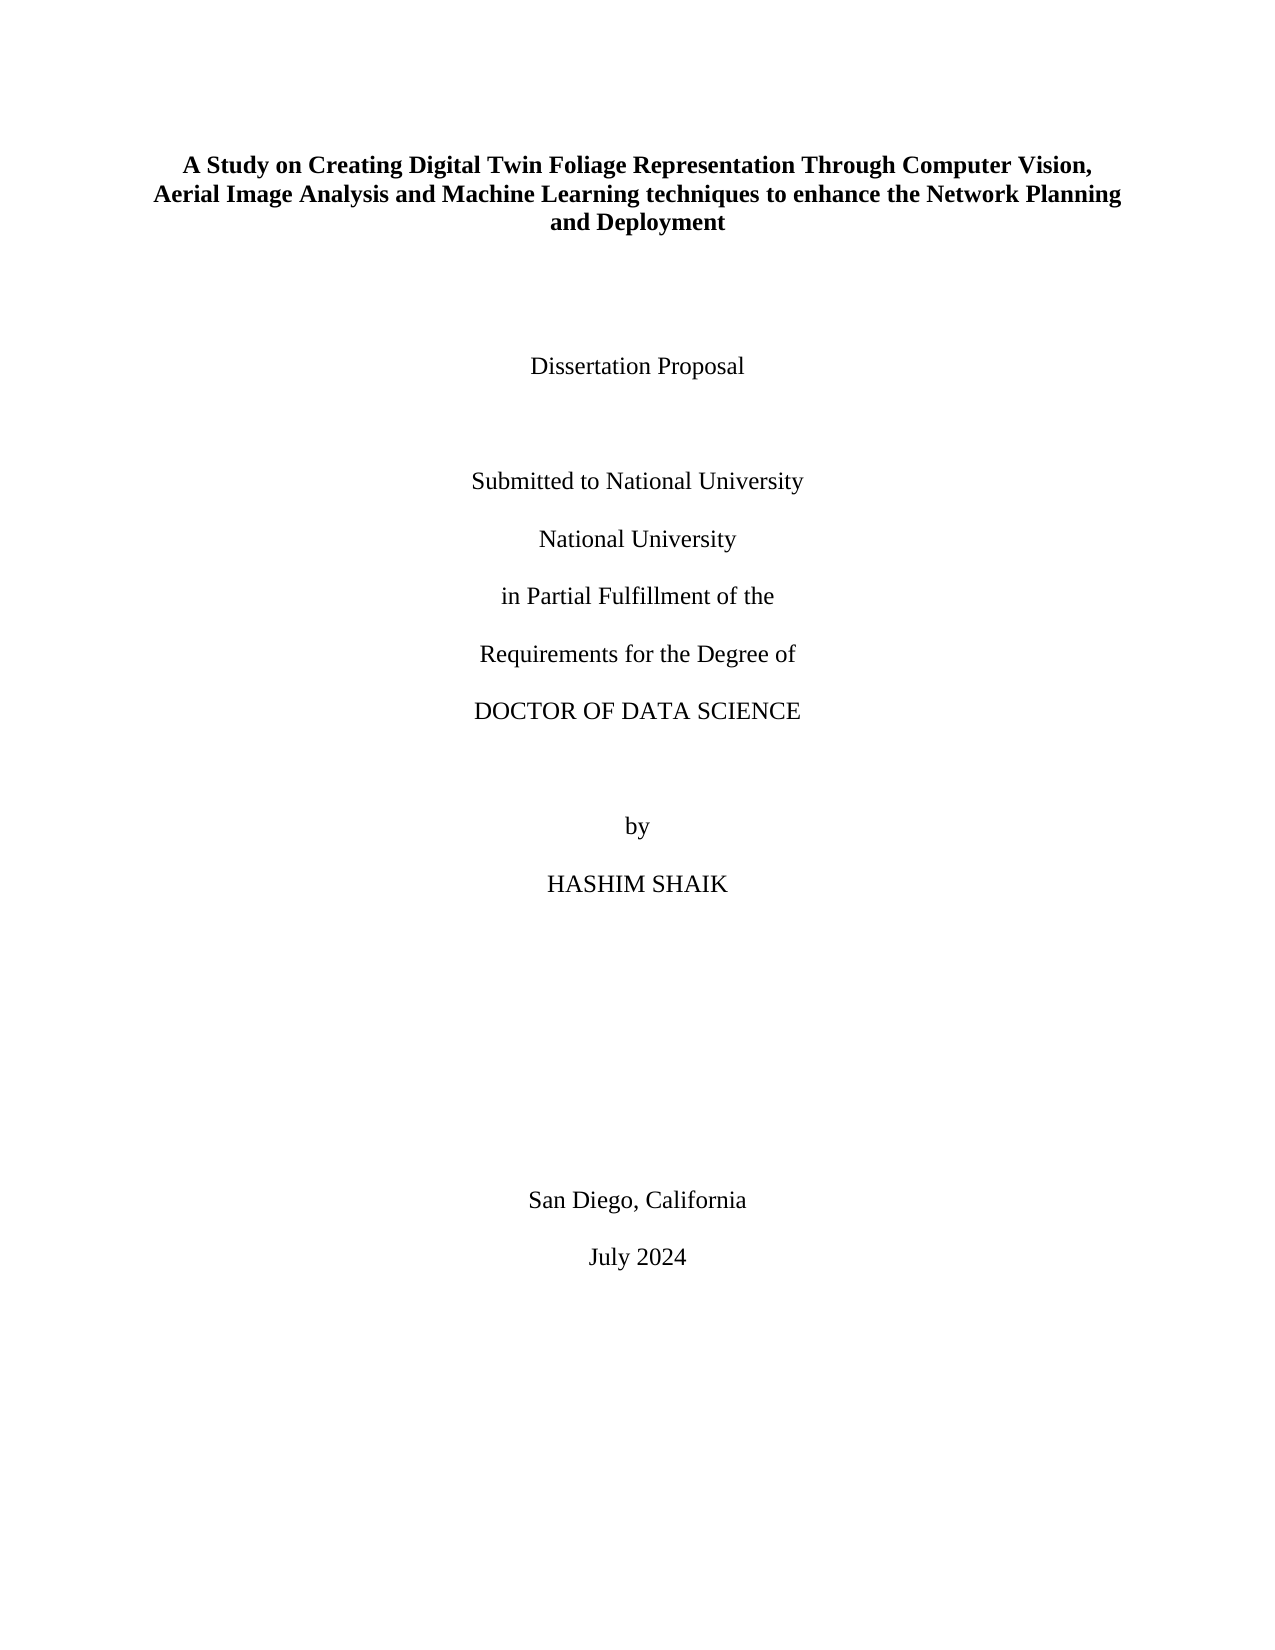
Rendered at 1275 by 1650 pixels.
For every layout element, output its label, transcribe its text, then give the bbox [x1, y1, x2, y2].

text HASHIM SHAIK [150, 869, 1125, 897]
text Requirements for the Degree of [150, 639, 1125, 667]
text National University [150, 524, 1125, 552]
text DOCTOR OF DATA SCIENCE [150, 696, 1125, 725]
text Dissertation Proposal [150, 351, 1125, 380]
text A Study on Creating Digital Twin Foliage Representation Through Computer Vision, Aerial Image Analysis and Machine Learning techniques to enhance the Network Planning and Deployment [150, 150, 1125, 236]
text by [150, 811, 1125, 840]
text in Partial Fulfillment of the [150, 581, 1125, 610]
text July 2024 [150, 1242, 1125, 1271]
text Submitted to National University [150, 466, 1125, 495]
text San Diego, California [150, 1185, 1125, 1214]
